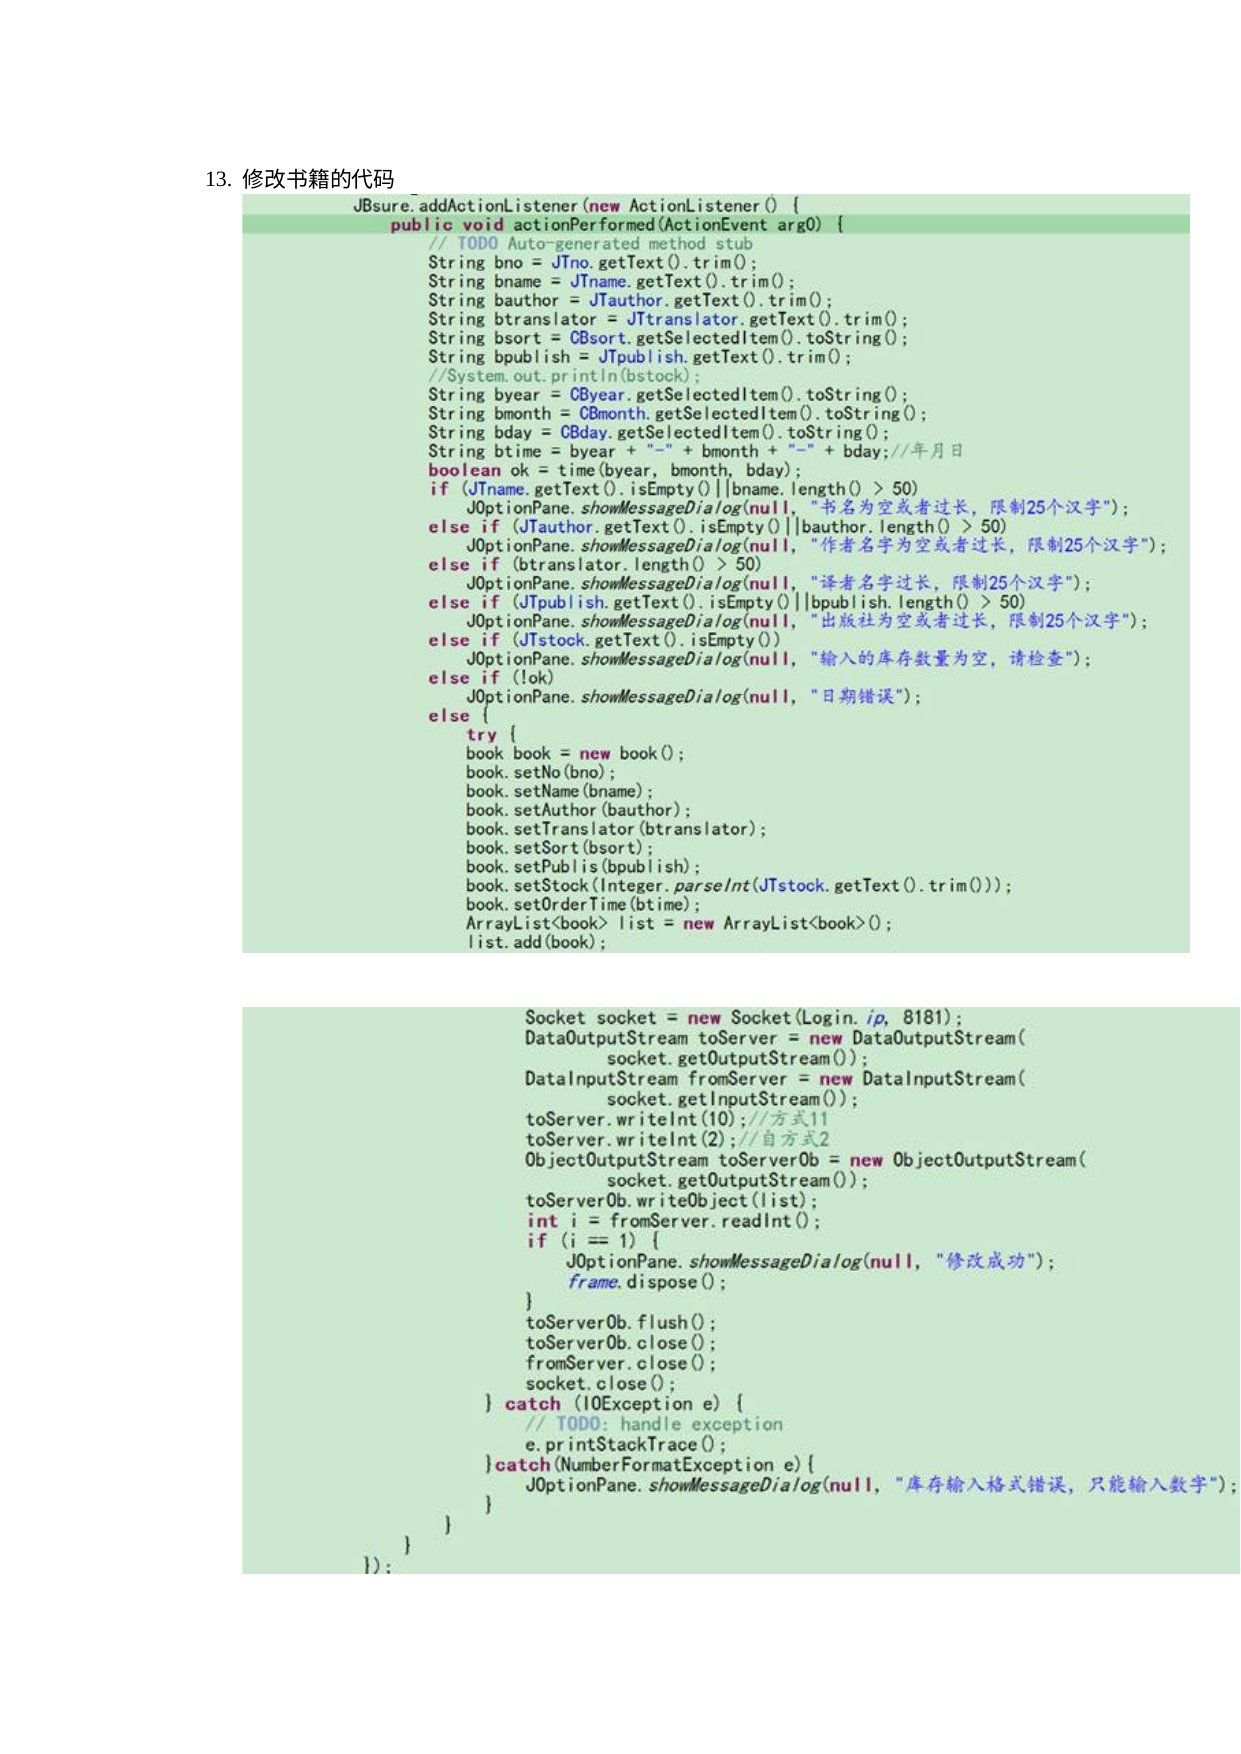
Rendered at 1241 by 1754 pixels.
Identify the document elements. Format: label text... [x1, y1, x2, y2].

picture [242, 1007, 1241, 1574]
picture [242, 194, 1190, 953]
list 修改书籍的代码 [205, 162, 1053, 194]
